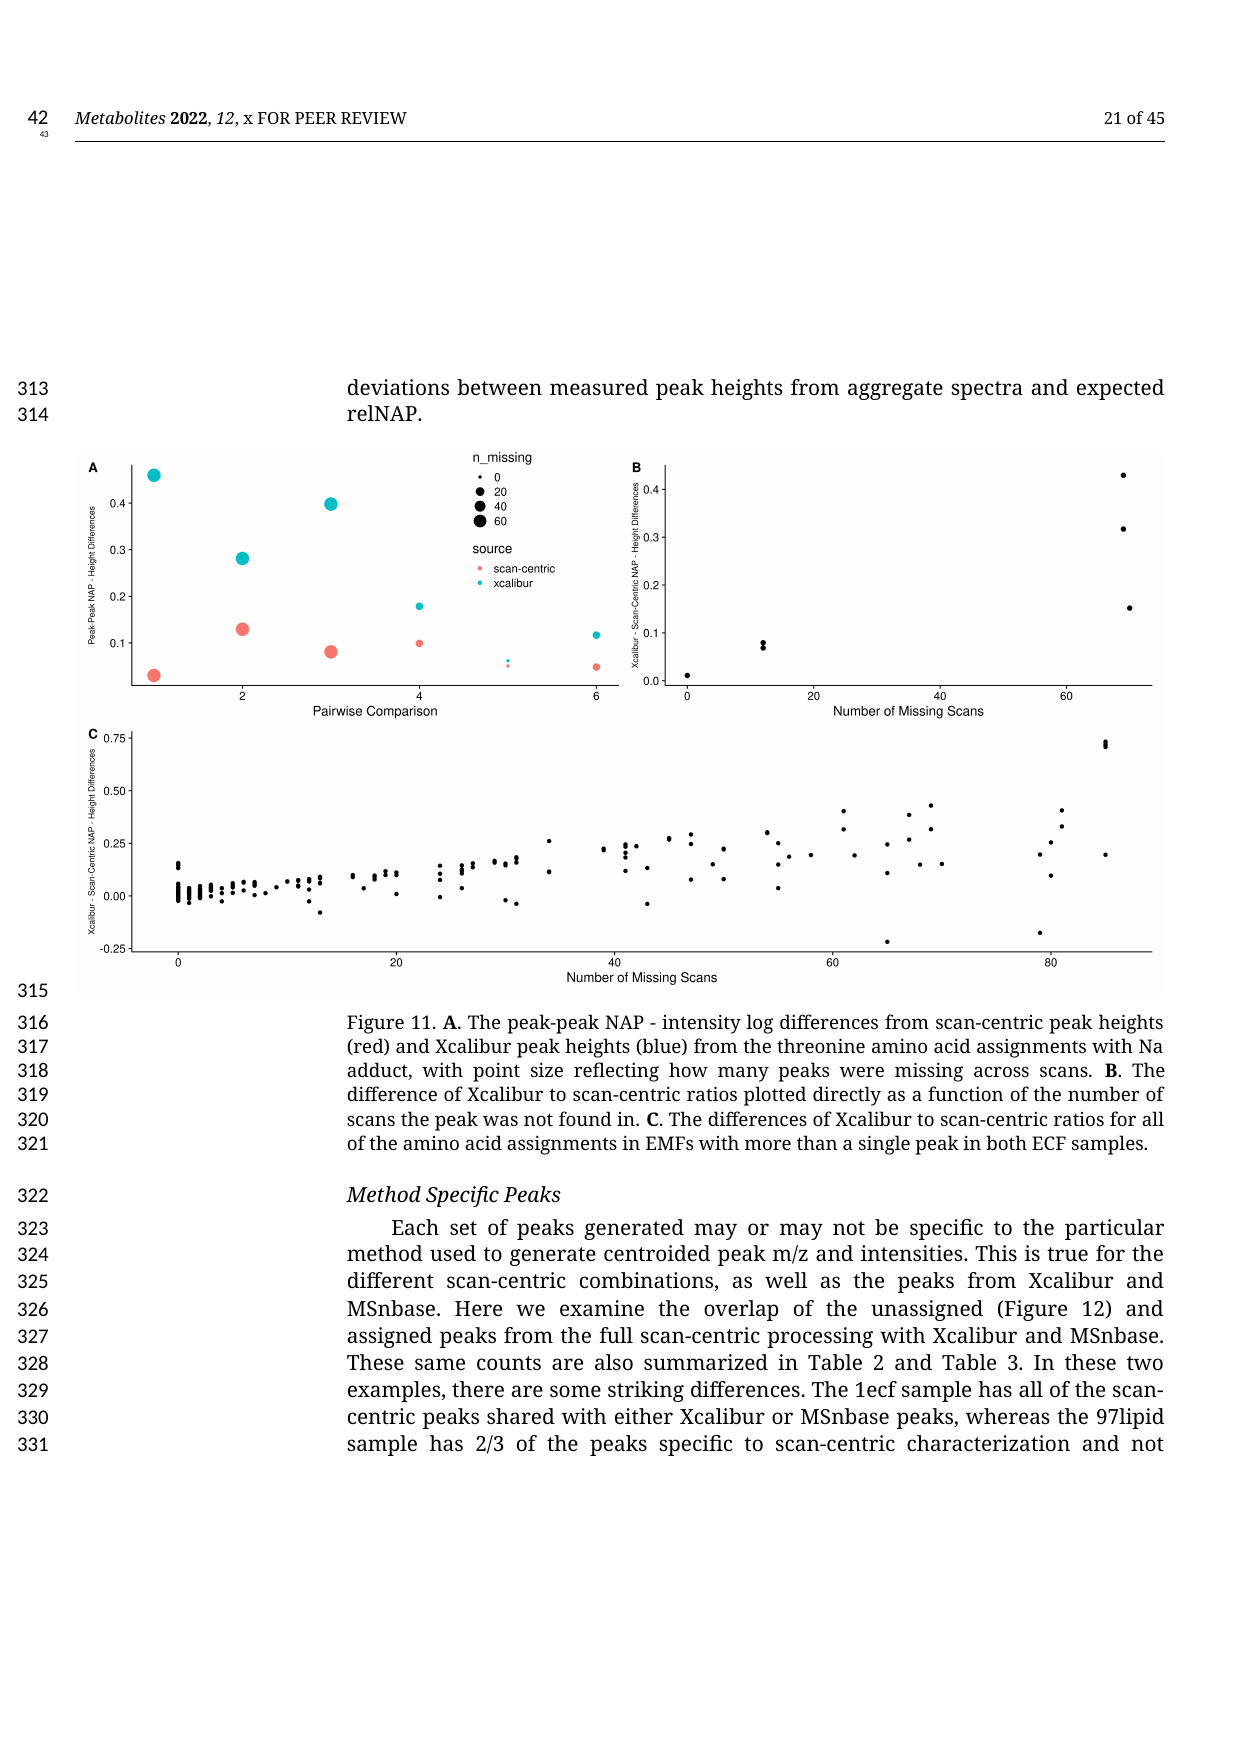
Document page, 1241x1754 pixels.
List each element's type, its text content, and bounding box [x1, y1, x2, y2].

text Figure 11. A. The peak-peak NAP - intensity log differences from scan-centric peak heights (red) and Xcalibur peak heights (blue) from the threonine amino acid assignments with Na adduct, with point size reflecting how many peaks were missing across scans. B. The difference of Xcalibur to scan-centric ratios plotted directly as a function of the number of scans the peak was not found in. C. The differences of Xcalibur to scan-centric ratios for all of the amino acid assignments in EMFs with more than a single peak in both ECF samples. [347, 1010, 1165, 1156]
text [347, 1214, 1165, 1457]
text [347, 374, 1165, 428]
subtitle Method Specific Peaks [347, 1181, 1165, 1208]
picture [75, 452, 1165, 998]
